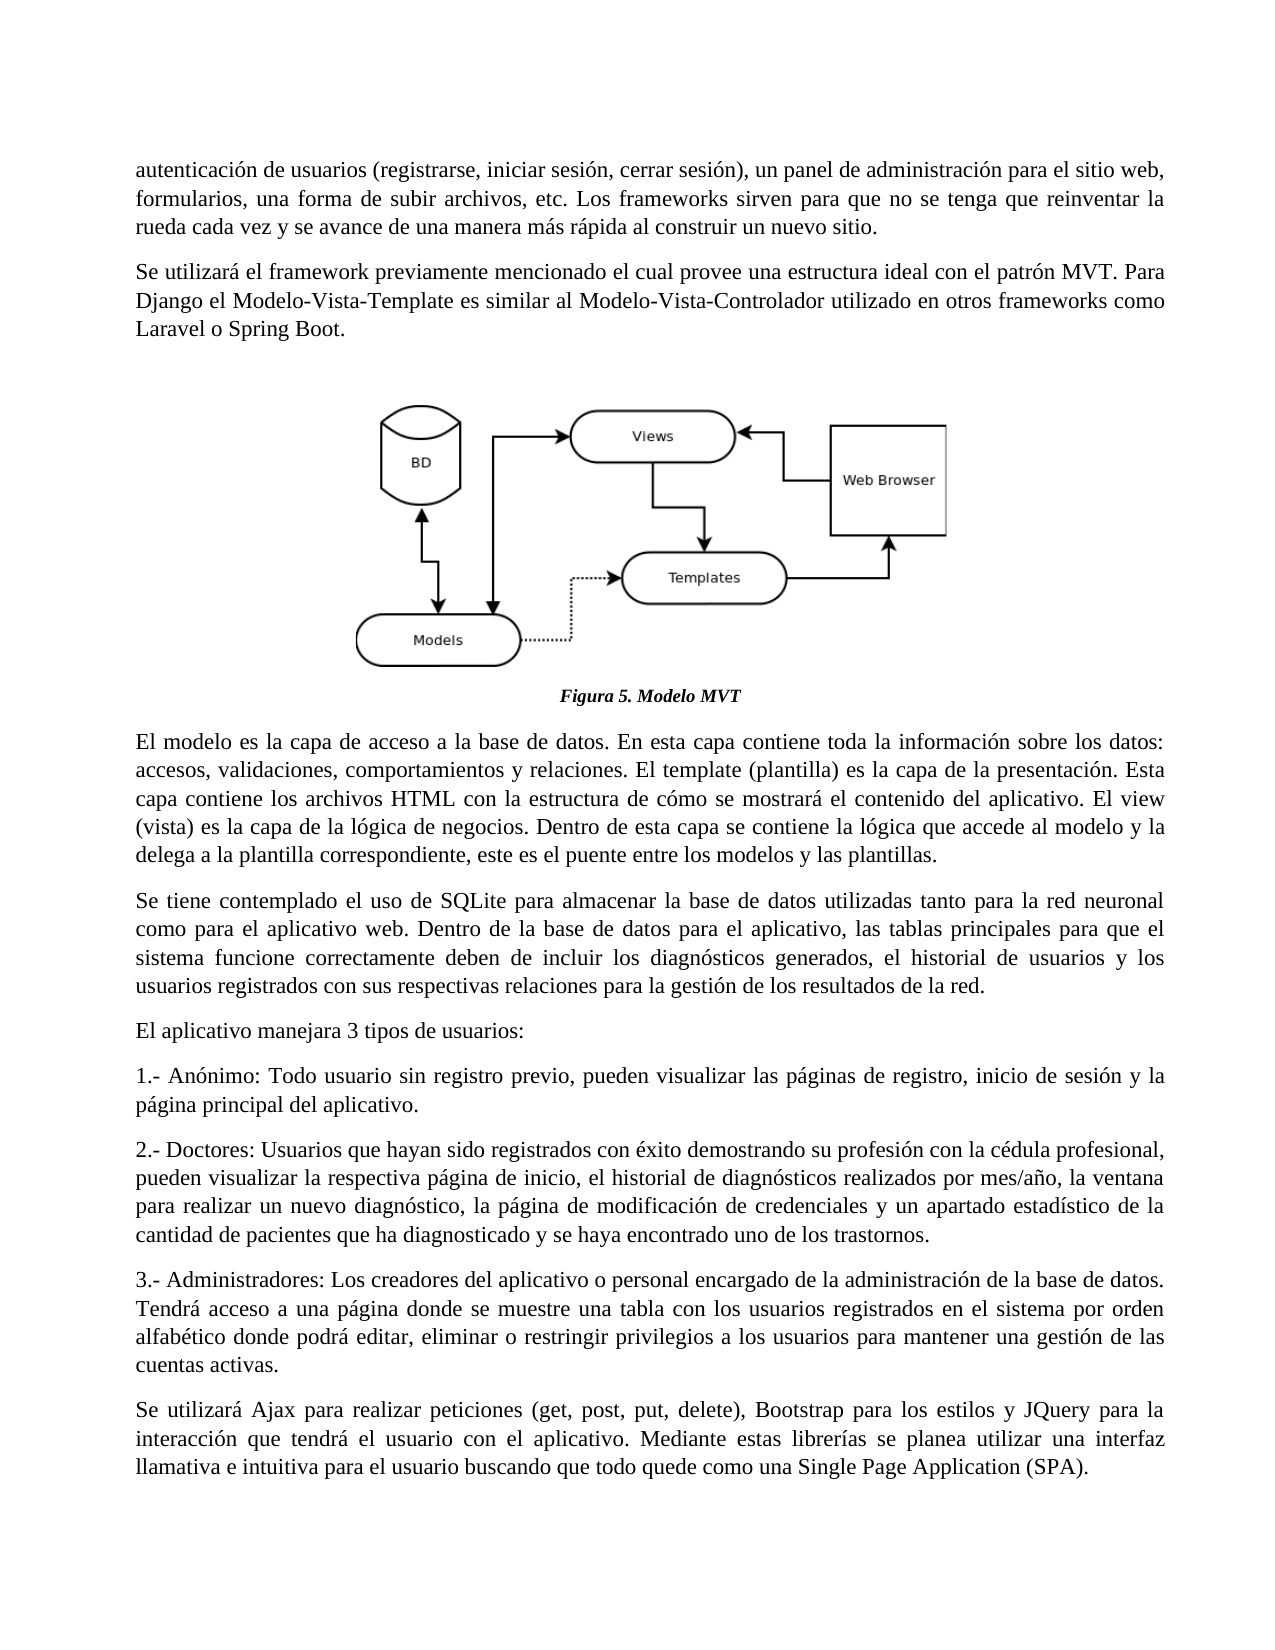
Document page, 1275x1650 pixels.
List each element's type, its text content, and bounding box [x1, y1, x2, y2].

text 2.- Doctores: Usuarios que hayan sido registrados con éxito demostrando su profesión con la cédula profesional, pueden visualizar la respectiva página de inicio, el historial de diagnósticos realizados por mes/año, la ventana para realizar un nuevo diagnóstico, la página de modificación de credenciales y un apartado estadístico de la cantidad de pacientes que ha diagnosticado y se haya encontrado uno de los trastornos. [135, 1136, 1167, 1247]
text Figura 5. Modelo MVT [135, 685, 1167, 707]
text Se tiene contemplado el uso de SQLite para almacenar la base de datos utilizadas tanto para la red neuronal como para el aplicativo web. Dentro de la base de datos para el aplicativo, las tablas principales para que el sistema funcione correctamente deben de incluir los diagnósticos generados, el historial de usuarios y los usuarios registrados con sus respectivas relaciones para la gestión de los resultados de la red. [135, 887, 1167, 998]
text 1.- Anónimo: Todo usuario sin registro previo, pueden visualizar las páginas de registro, inicio de sesión y la página principal del aplicativo. [135, 1062, 1167, 1117]
text El aplicativo manejara 3 tipos de usuarios: [135, 1017, 1167, 1043]
text Se utilizará Ajax para realizar peticiones (get, post, put, delete), Bootstrap para los estilos y JQuery para la interacción que tendrá el usuario con el aplicativo. Mediante estas librerías se planea utilizar una interfaz llamativa e intuitiva para el usuario buscando que todo quede como una Single Page Application (SPA). [135, 1397, 1167, 1480]
text El modelo es la capa de acceso a la base de datos. En esta capa contiene toda la información sobre los datos: accesos, validaciones, comportamientos y relaciones. El template (plantilla) es la capa de la presentación. Esta capa contiene los archivos HTML con la estructura de cómo se mostrará el contenido del aplicativo. El view (vista) es la capa de la lógica de negocios. Dentro de esta capa se contiene la lógica que accede al modelo y la delega a la plantilla correspondiente, este es el puente entre los modelos y las plantillas. [135, 728, 1167, 868]
picture [355, 405, 947, 667]
text 3.- Administradores: Los creadores del aplicativo o personal encargado de la administración de la base de datos. Tendrá acceso a una página donde se muestre una tabla con los usuarios registrados en el sistema por orden alfabético donde podrá editar, eliminar o restringir privilegios a los usuarios para mantener una gestión de las cuentas activas. [135, 1266, 1167, 1378]
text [135, 156, 1167, 239]
text Se utilizará el framework previamente mencionado el cual provee una estructura ideal con el patrón MVT. Para Django el Modelo-Vista-Template es similar al Modelo-Vista-Controlador utilizado en otros frameworks como Laravel o Spring Boot. [135, 258, 1167, 341]
